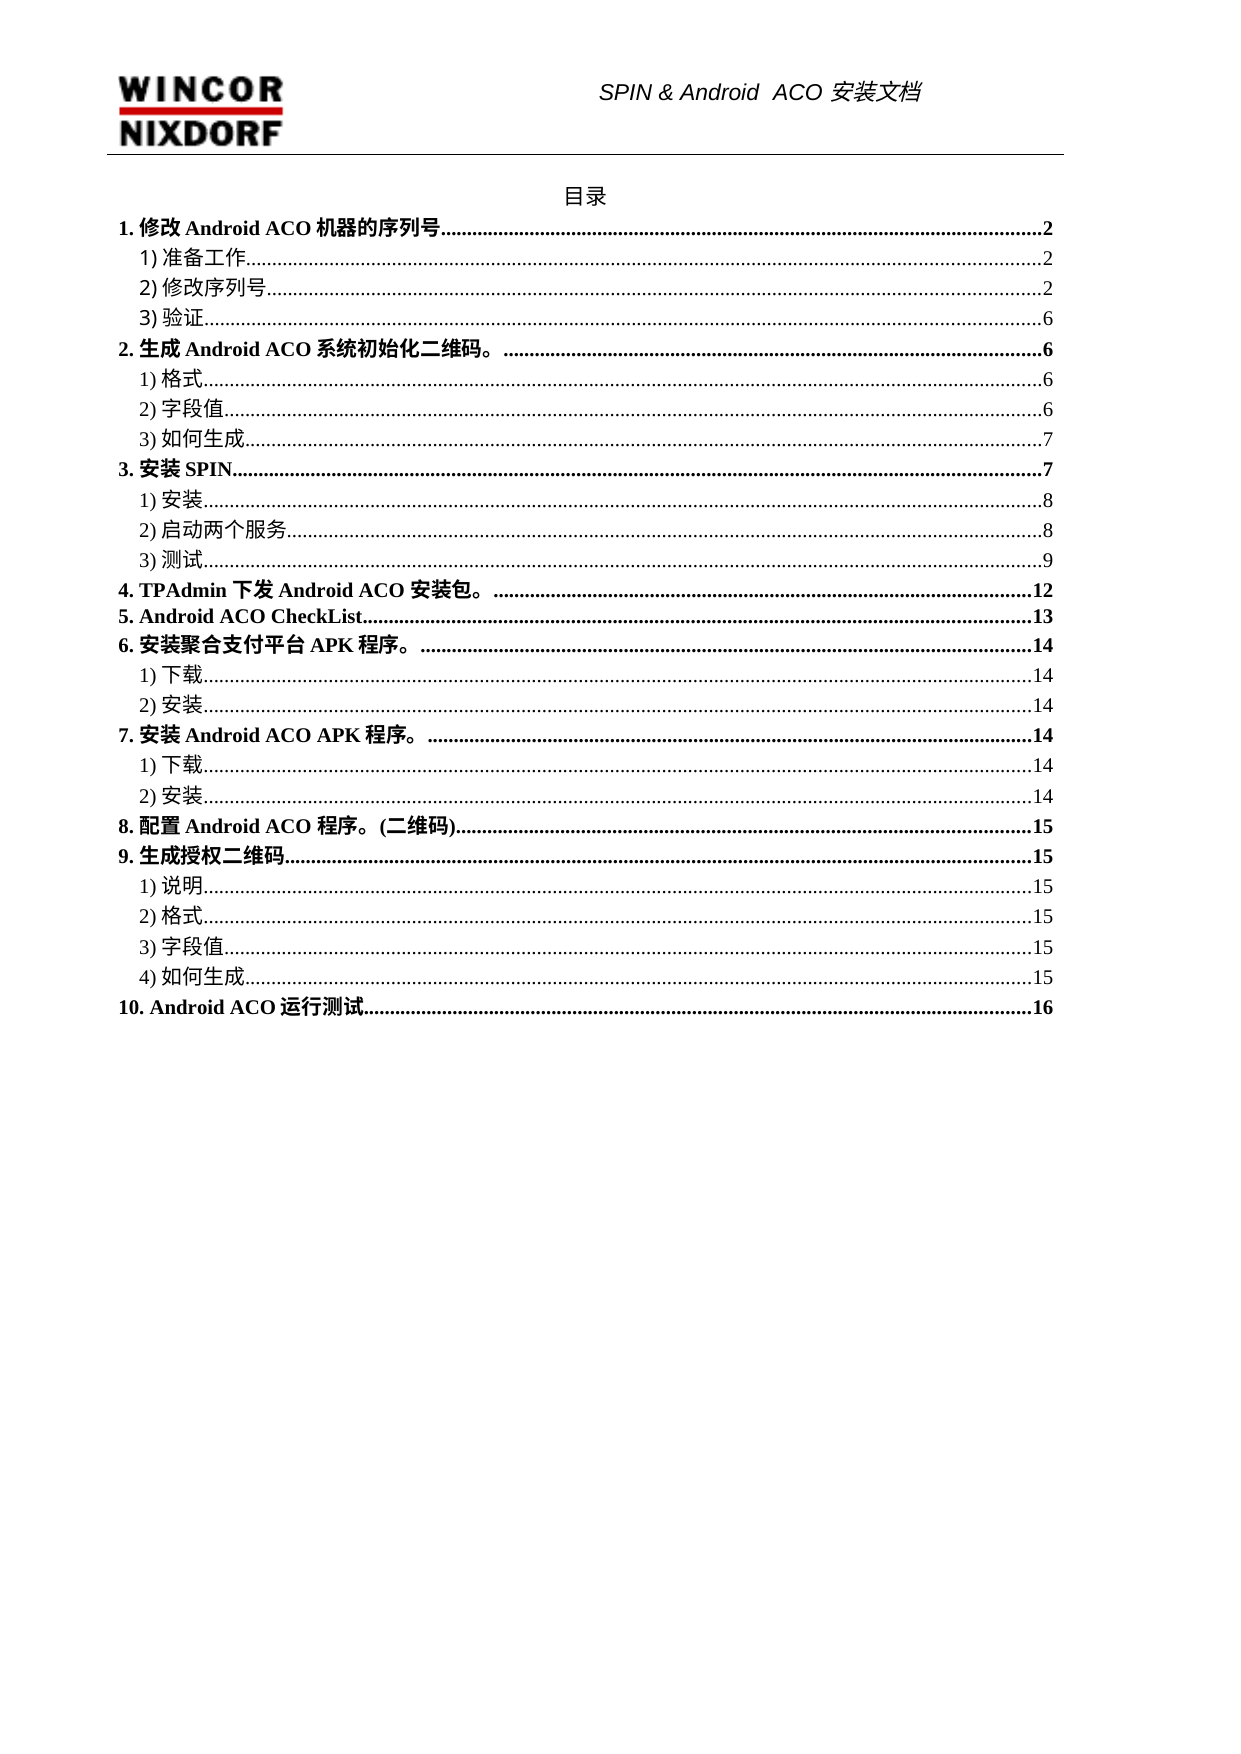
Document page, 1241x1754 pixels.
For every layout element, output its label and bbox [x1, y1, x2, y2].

picture [118, 73, 287, 154]
